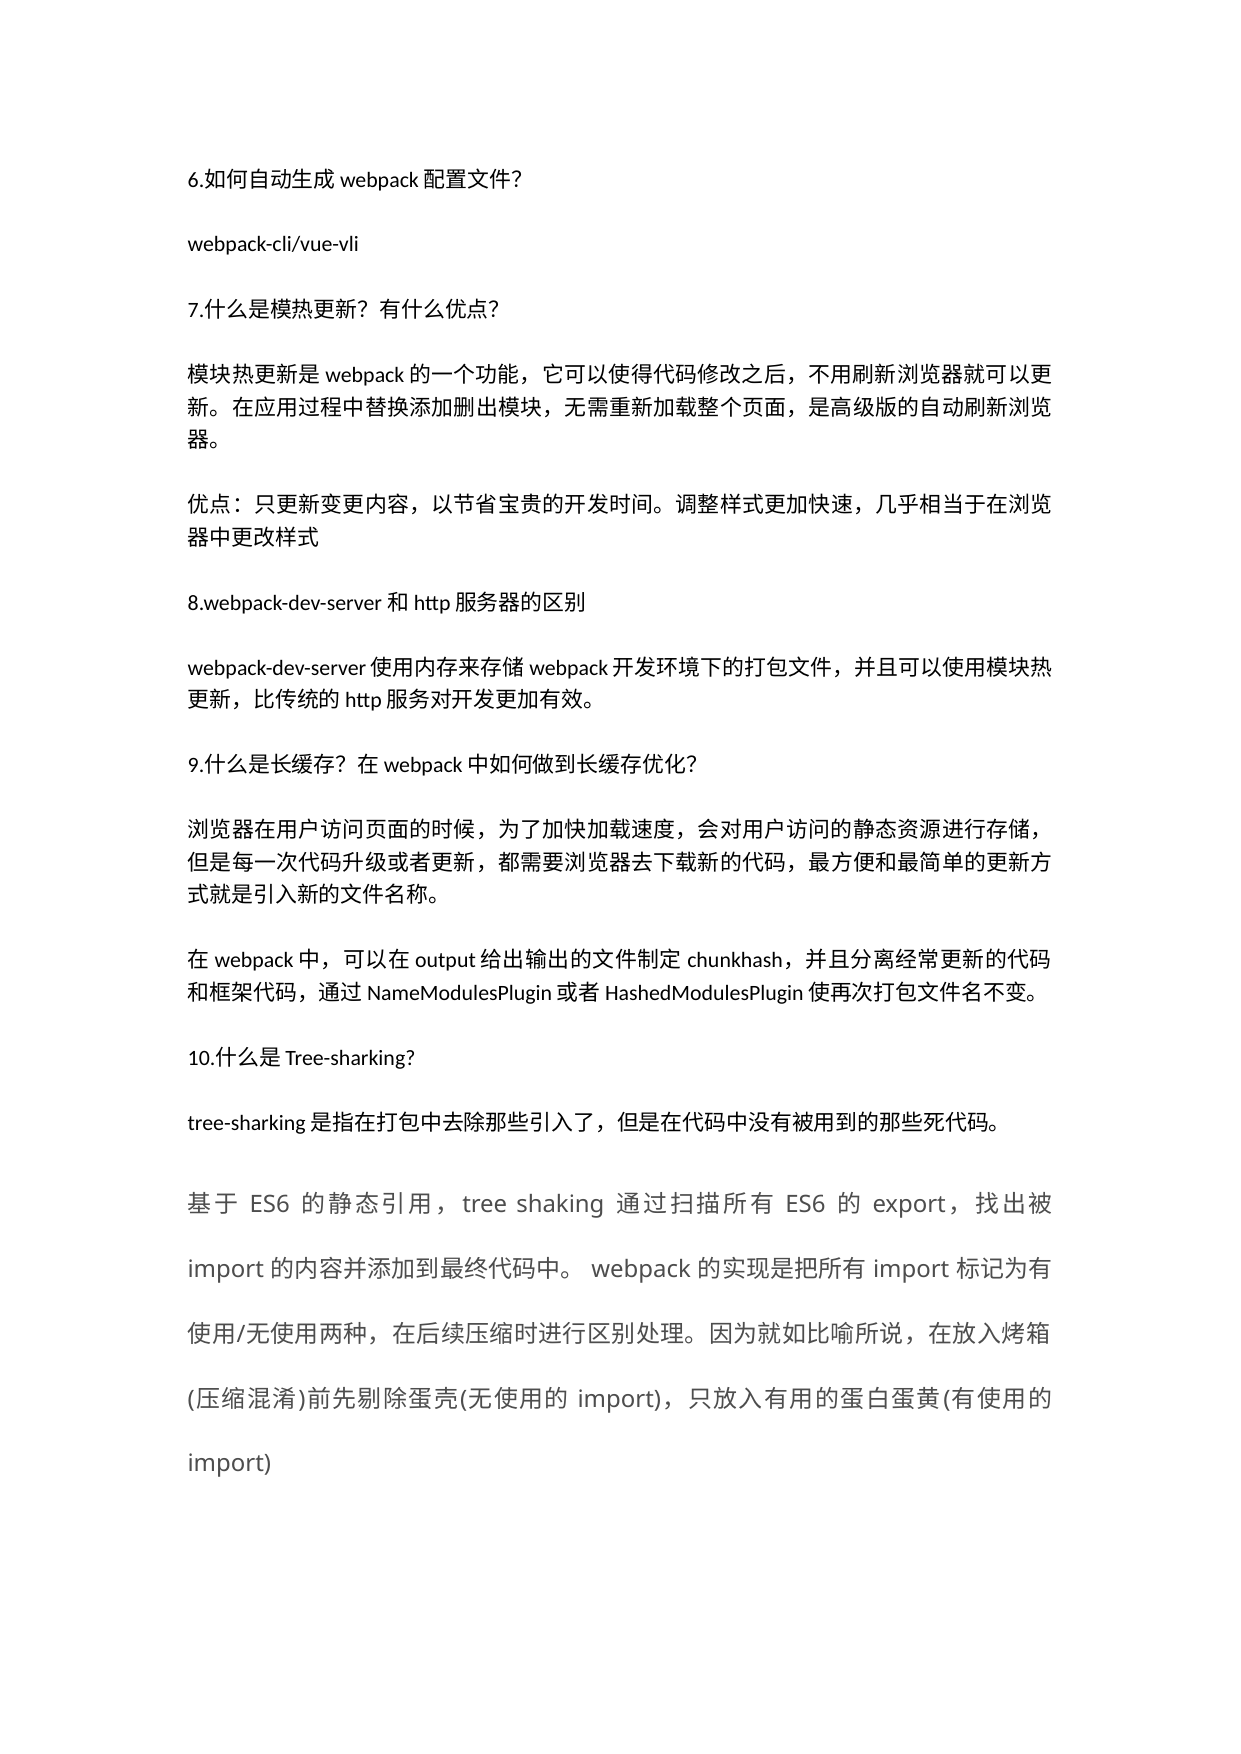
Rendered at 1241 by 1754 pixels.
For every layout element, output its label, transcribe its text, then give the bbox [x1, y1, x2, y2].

text webpack-dev-server使用内存来存储webpack开发环境下的打包文件，并且可以使用模块热更新，比传统的http服务对开发更加有效。 [187, 649, 1053, 714]
text webpack-cli/vue-vli [187, 227, 1053, 259]
text 10.什么是Tree-sharking? [187, 1039, 1053, 1072]
text 模块热更新是webpack的一个功能，它可以使得代码修改之后，不用刷新浏览器就可以更新。在应用过程中替换添加删出模块，无需重新加载整个页面，是高级版的自动刷新浏览器。 [187, 357, 1053, 454]
text 优点：只更新变更内容，以节省宝贵的开发时间。调整样式更加快速，几乎相当于在浏览器中更改样式 [187, 487, 1053, 552]
text 9.什么是长缓存？在webpack中如何做到长缓存优化？ [187, 747, 1053, 779]
text 浏览器在用户访问页面的时候，为了加快加载速度，会对用户访问的静态资源进行存储，但是每一次代码升级或者更新，都需要浏览器去下载新的代码，最方便和最简单的更新方式就是引入新的文件名称。 [187, 812, 1053, 909]
text 基于 ES6 的静态引用，tree shaking 通过扫描所有 ES6 的 export，找出被 import 的内容并添加到最终代码中。 webpack 的实现是把所有 import 标记为有使用/无使用两种，在后续压缩时进行区别处理。因为就如比喻所说，在放入烤箱(压缩混淆)前先剔除蛋壳(无使用的 import)，只放入有用的蛋白蛋黄(有使用的 import) [187, 1169, 1053, 1494]
text tree-sharking 是指在打包中去除那些引入了，但是在代码中没有被用到的那些死代码。 [187, 1104, 1053, 1137]
text 7.什么是模热更新？有什么优点？ [187, 292, 1053, 324]
text 8.webpack-dev-server 和 http服务器的区别 [187, 584, 1053, 617]
text 6.如何自动生成webpack配置文件？ [187, 162, 1053, 194]
text 在webpack中，可以在output给出输出的文件制定chunkhash，并且分离经常更新的代码和框架代码，通过NameModulesPlugin或者HashedModulesPlugin使再次打包文件名不变。 [187, 942, 1053, 1007]
